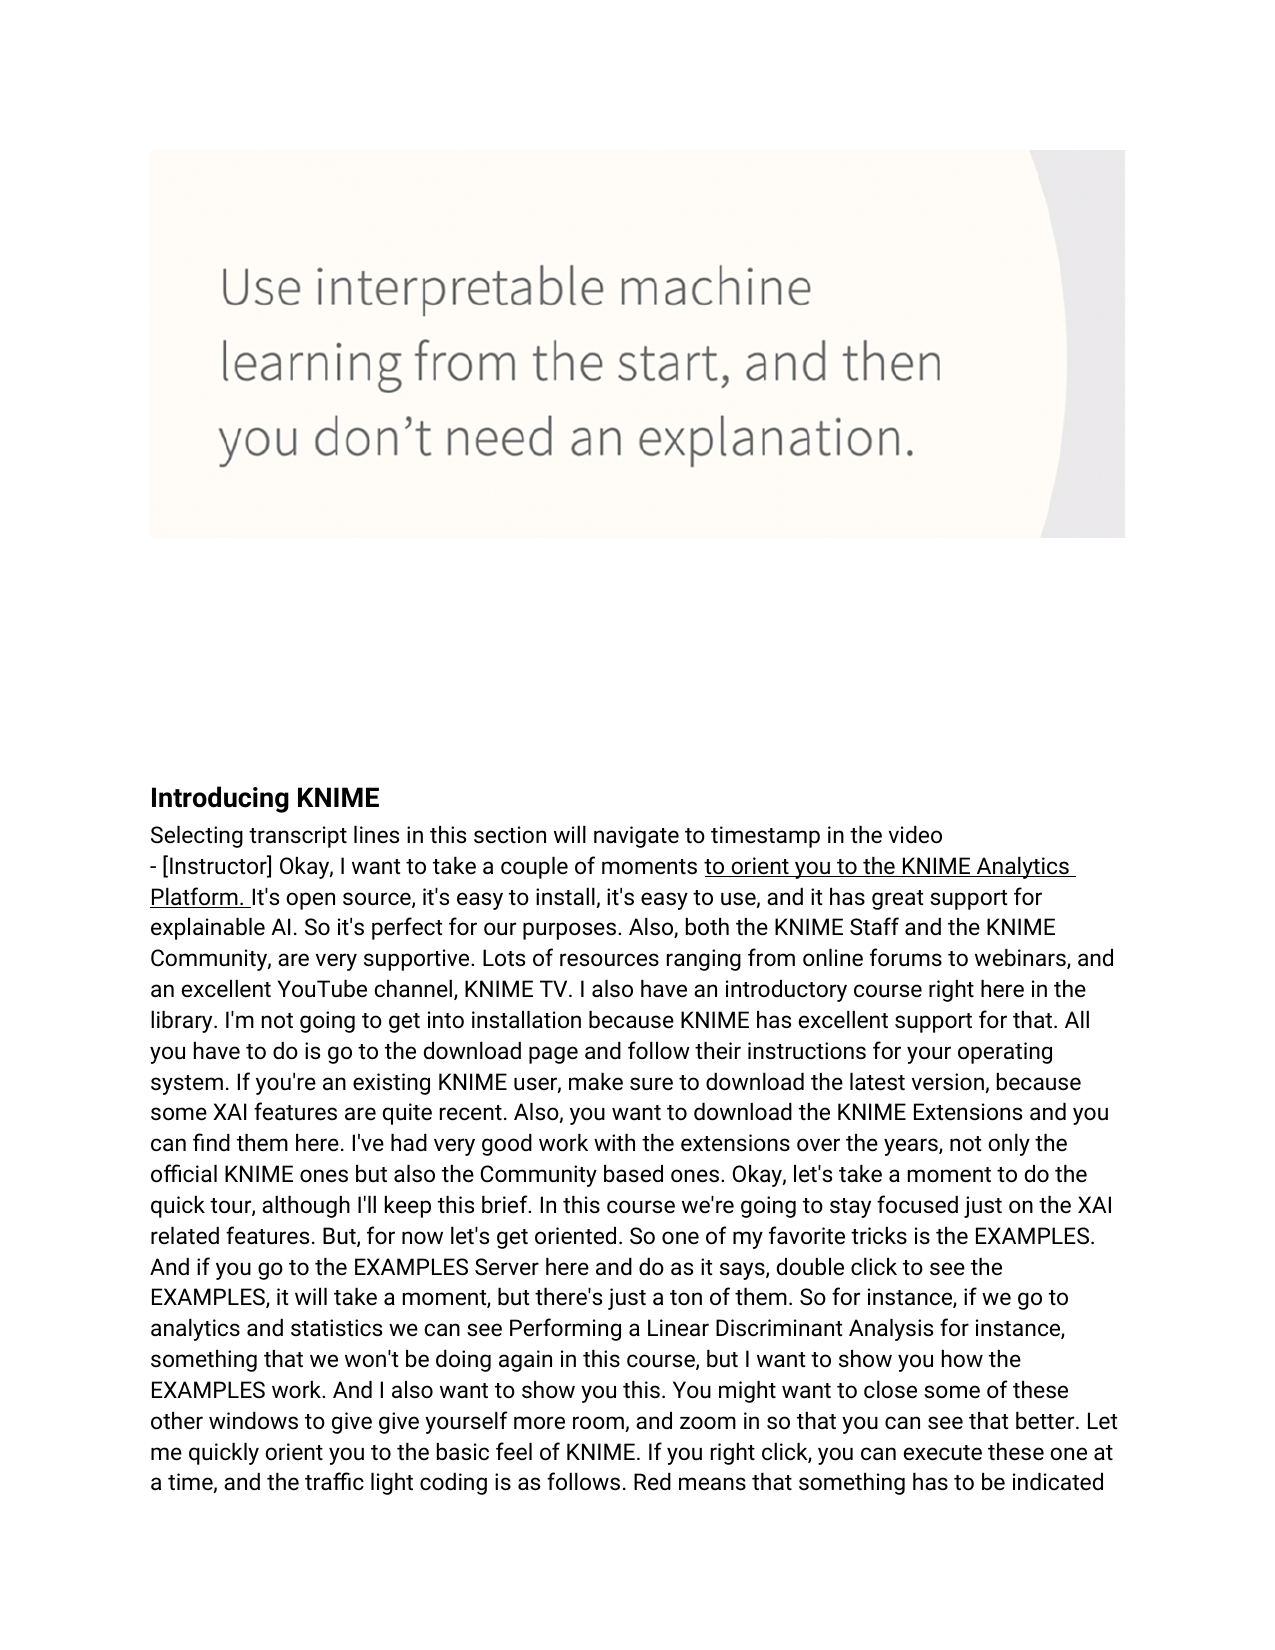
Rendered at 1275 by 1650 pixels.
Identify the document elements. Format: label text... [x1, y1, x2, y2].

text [150, 853, 1125, 1496]
subtitle Introducing KNIME [150, 782, 1125, 814]
text Selecting transcript lines in this section will navigate to timestamp in the video [150, 822, 1125, 849]
picture [150, 150, 1125, 538]
